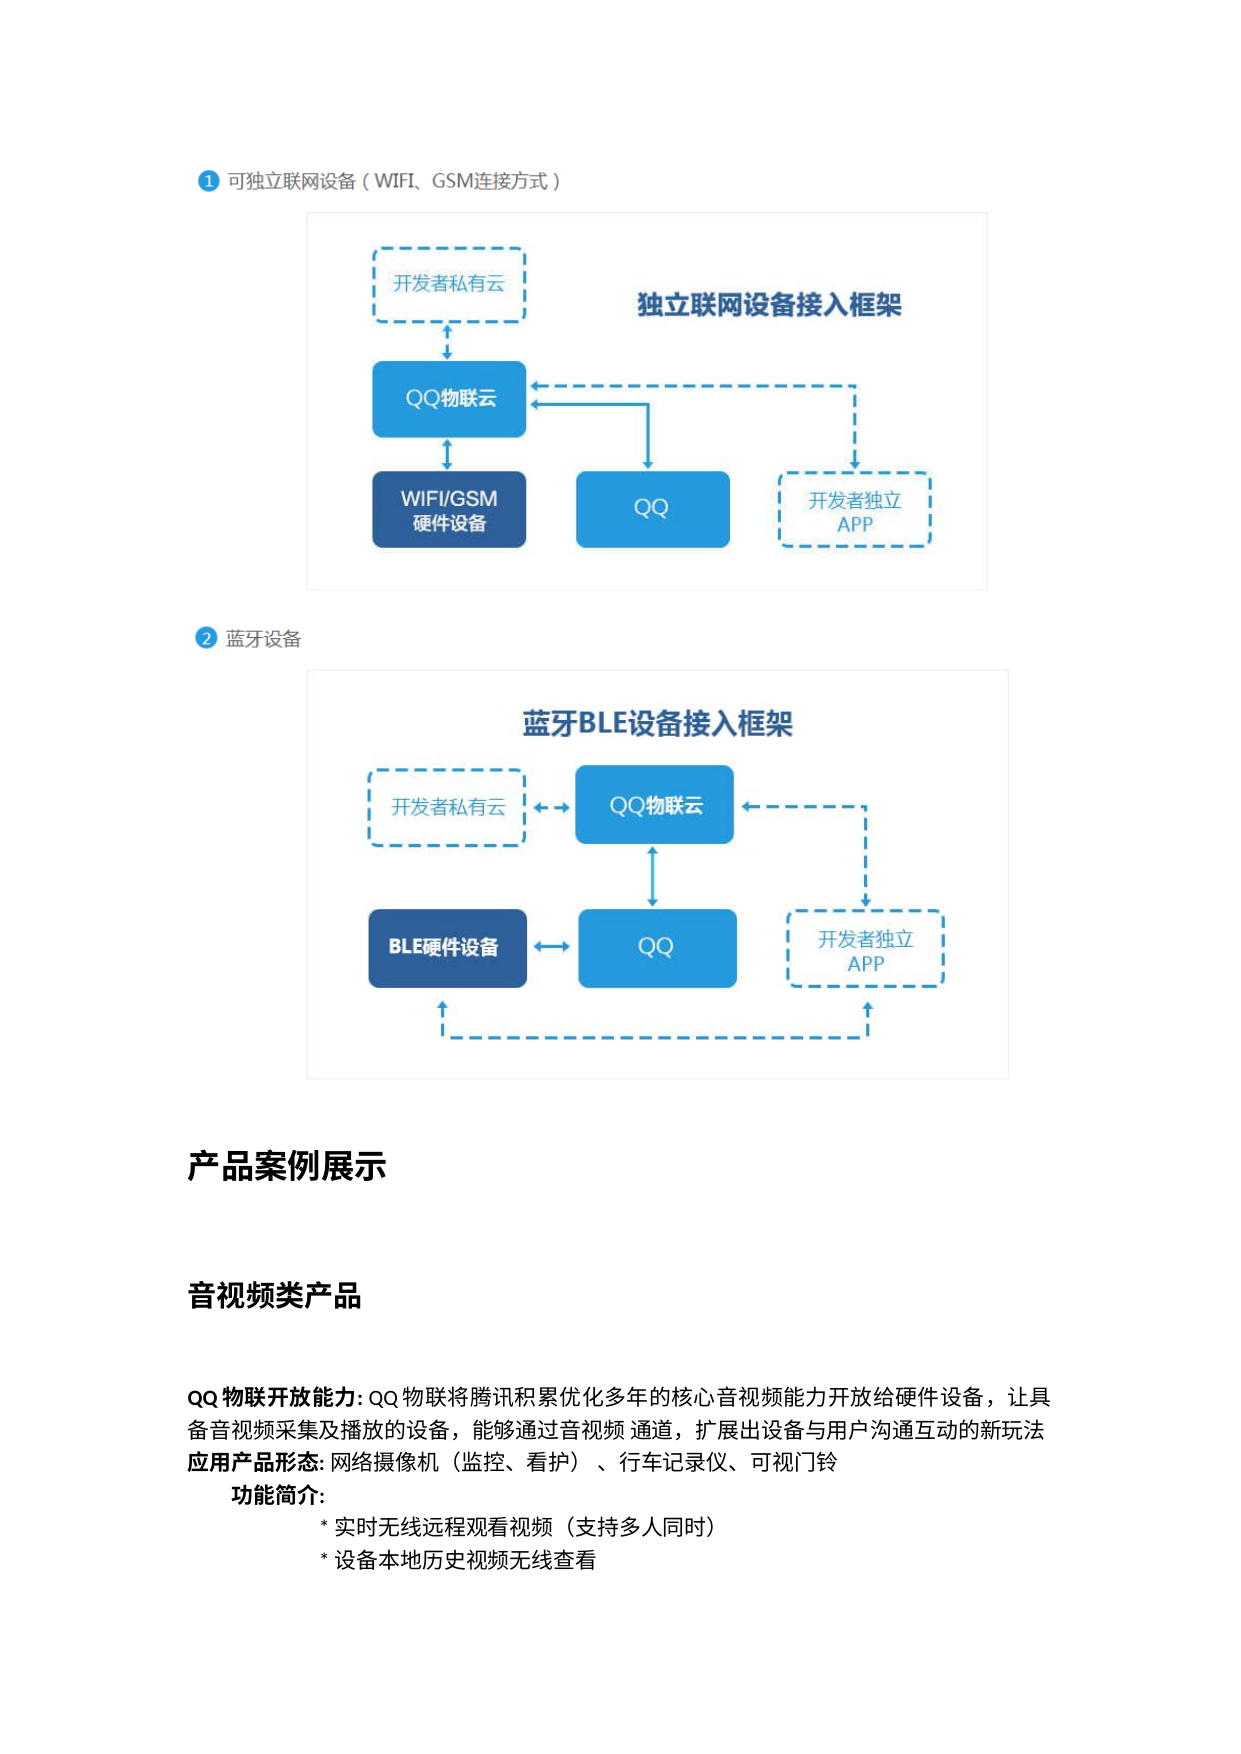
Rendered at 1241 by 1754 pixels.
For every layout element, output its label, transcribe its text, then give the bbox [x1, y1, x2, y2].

subtitle 产品案例展示 [187, 1132, 1053, 1197]
text 应用产品形态: 网络摄像机（监控、看护） 、行车记录仪、可视门铃 [187, 1445, 1053, 1477]
text 功能简介: [187, 1477, 1053, 1510]
subtitle 音视频类产品 [187, 1261, 1053, 1326]
picture [187, 617, 1053, 1092]
picture [187, 162, 1053, 607]
text * 实时无线远程观看视频（支持多人同时） [187, 1510, 1053, 1542]
text QQ物联开放能力: QQ物联将腾讯积累优化多年的核心音视频能力开放给硬件设备，让具备音视频采集及播放的设备，能够通过音视频 通道，扩展出设备与用户沟通互动的新玩法 [187, 1380, 1053, 1445]
text * 设备本地历史视频无线查看 [187, 1542, 1053, 1575]
